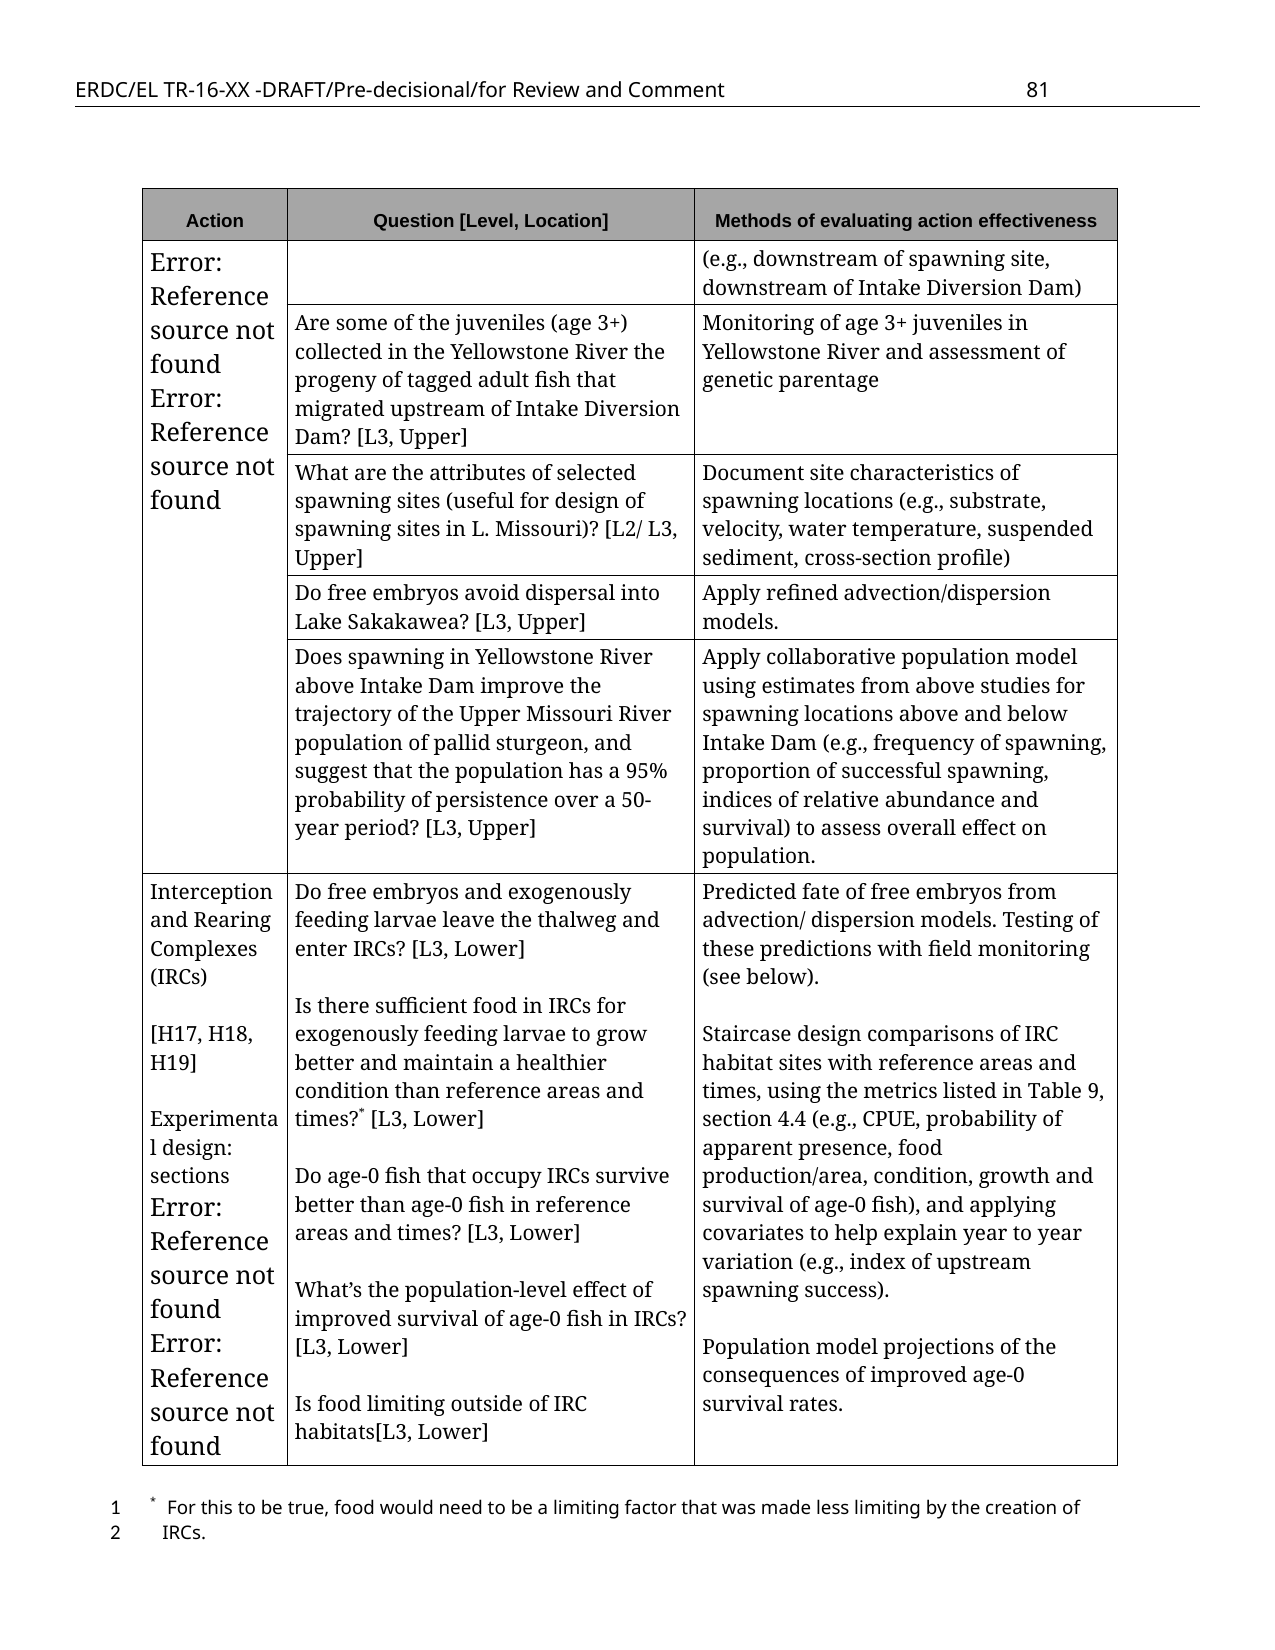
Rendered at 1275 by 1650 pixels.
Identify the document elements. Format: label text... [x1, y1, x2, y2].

table_cell Apply collaborative population model using estimates from above studies for spawning locations above and below Intake Dam (e.g., frequency of spawning, proportion of successful spawning, indices of relative abundance and survival) to assess overall effect on population. [695, 640, 1117, 873]
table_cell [695, 874, 1117, 1465]
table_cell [143, 874, 287, 1465]
table_cell Apply refined advection/dispersion models. [695, 576, 1117, 638]
table_cell Monitoring of age 3+ juveniles in Yellowstone River and assessment of genetic parentage [695, 305, 1117, 454]
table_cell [288, 874, 694, 1465]
table_header Action [143, 189, 287, 240]
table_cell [288, 241, 694, 304]
table_cell Does spawning in Yellowstone River above Intake Dam improve the trajectory of the Upper Missouri River population of pallid sturgeon, and suggest that the population has a 95% probability of persistence over a 50-year period? [L3, Upper] [288, 640, 694, 873]
table_header Methods of evaluating action effectiveness [695, 189, 1117, 240]
table_header Question [Level, Location] [288, 189, 694, 240]
table_cell Do free embryos avoid dispersal into Lake Sakakawea? [L3, Upper] [288, 576, 694, 638]
table_cell What are the attributes of selected spawning sites (useful for design of spawning sites in L. Missouri)? [L2/ L3, Upper] [288, 455, 694, 574]
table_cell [695, 241, 1117, 304]
table_cell Document site characteristics of spawning locations (e.g., substrate, velocity, water temperature, suspended sediment, cross-section profile) [695, 455, 1117, 574]
table_cell Are some of the juveniles (age 3+) collected in the Yellowstone River the progeny of tagged adult fish that migrated upstream of Intake Diversion Dam? [L3, Upper] [288, 305, 694, 454]
